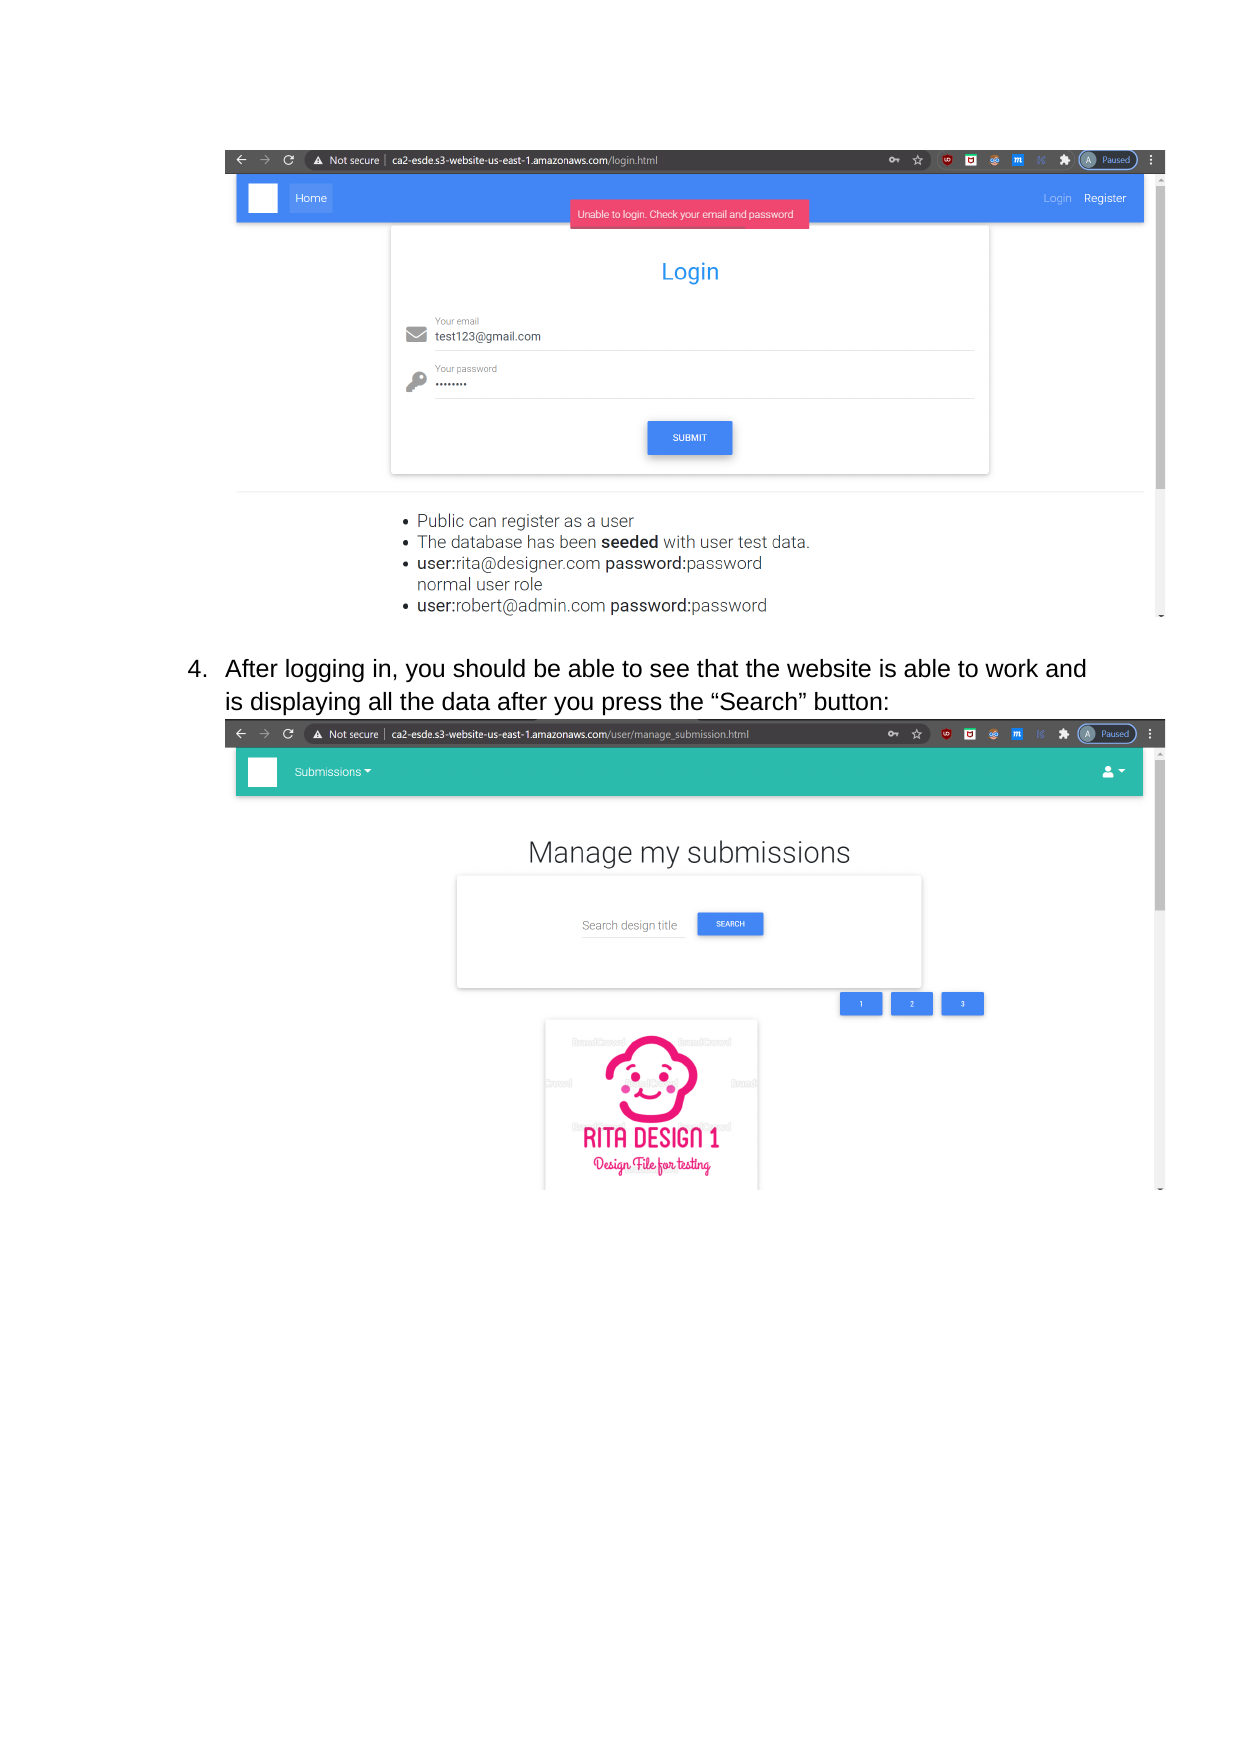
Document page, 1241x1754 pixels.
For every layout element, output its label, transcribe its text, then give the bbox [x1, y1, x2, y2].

picture [225, 150, 1166, 617]
picture [225, 719, 1166, 1190]
